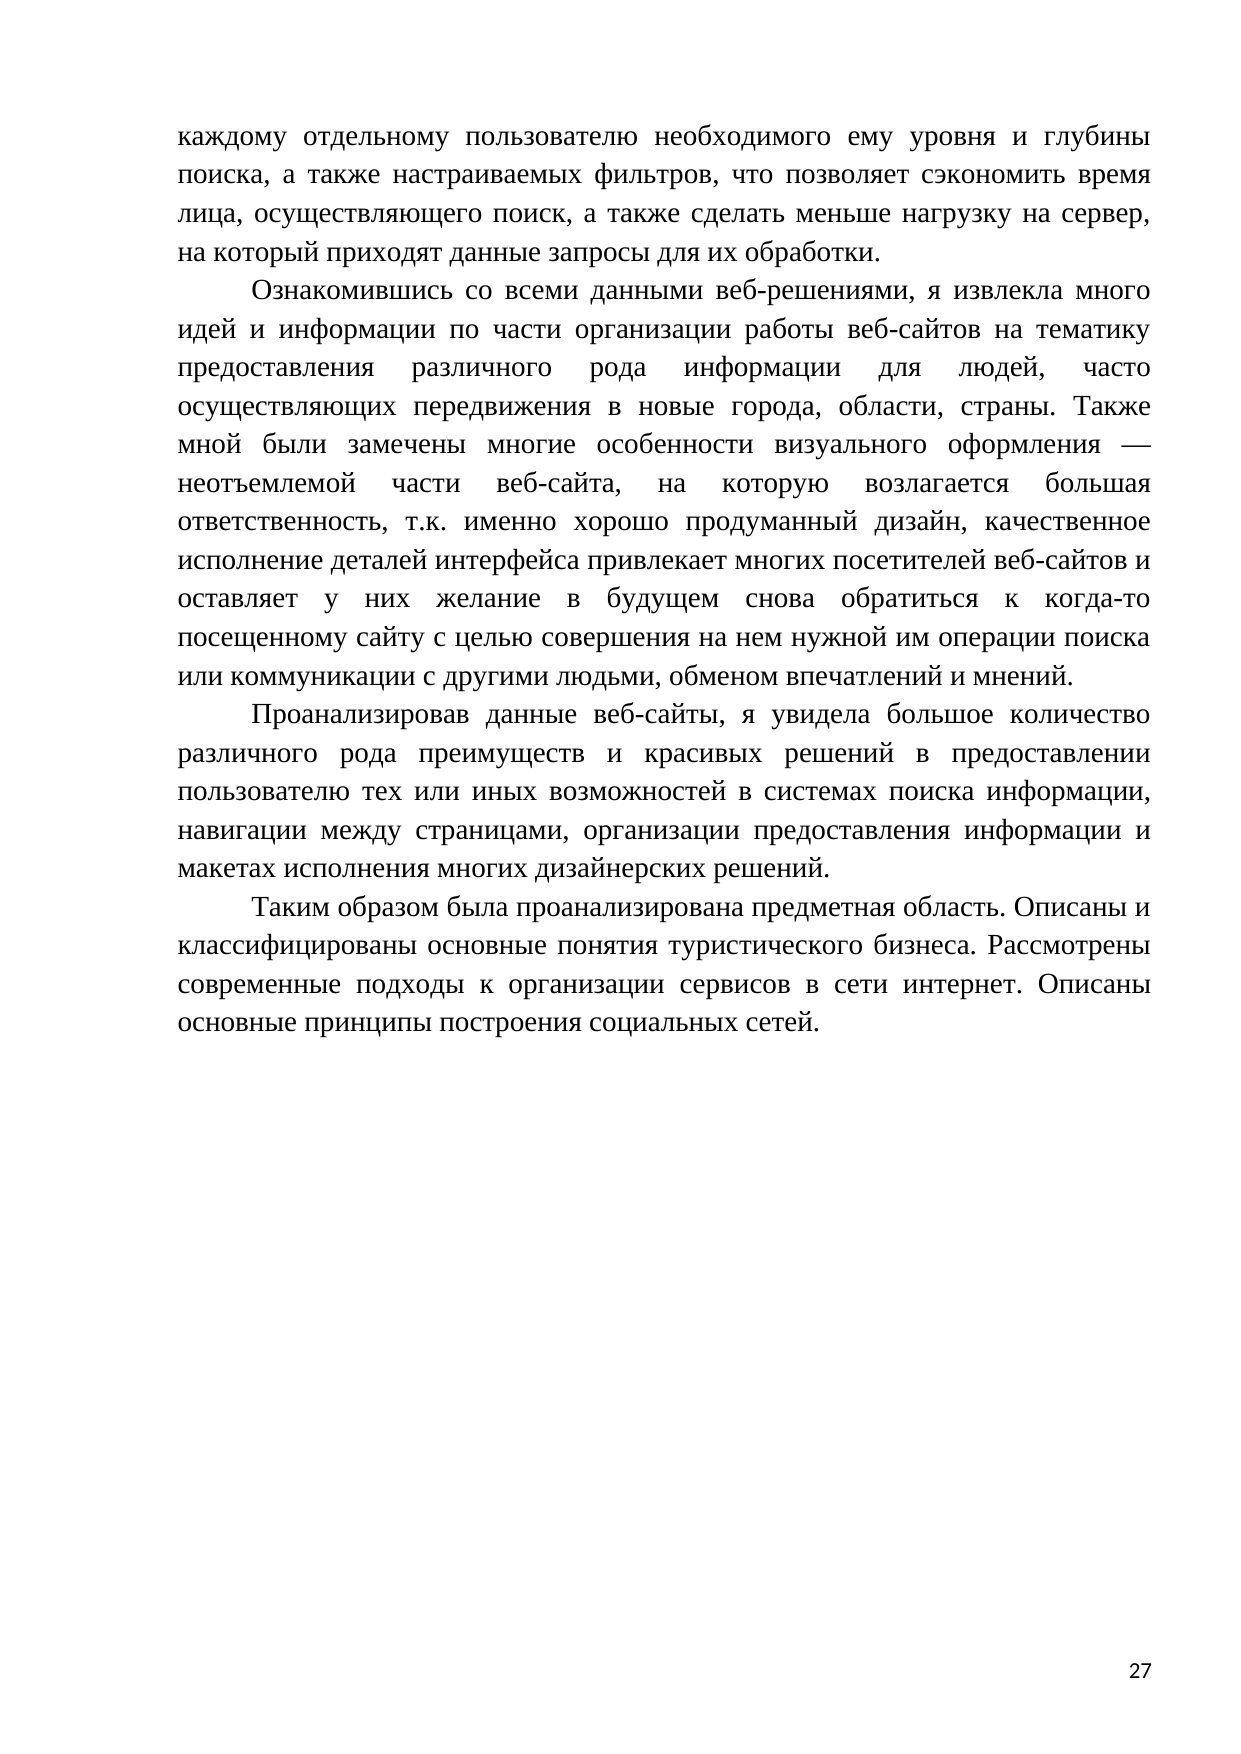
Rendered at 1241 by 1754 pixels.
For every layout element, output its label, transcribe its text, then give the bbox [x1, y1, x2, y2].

text Ознакомившись со всеми данными веб-решениями, я извлекла много идей и информации по части организации работы веб-сайтов на тематику предоставления различного рода информации для людей, часто осуществляющих передвижения в новые города, области, страны. Также мной были замечены многие особенности визуального оформления — неотъемлемой части веб-сайта, на которую возлагается большая ответственность, т.к. именно хорошо продуманный дизайн, качественное исполнение деталей интерфейса привлекает многих посетителей веб-сайтов и оставляет у них желание в будущем снова обратиться к когда-то посещенному сайту с целью совершения на нем нужной им операции поиска или коммуникации с другими людьми, обменом впечатлений и мнений. [177, 272, 1152, 691]
text Таким образом была проанализирована предметная область. Описаны и классифицированы основные понятия туристического бизнеса. Рассмотрены современные подходы к организации сервисов в сети интернет. Описаны основные принципы построения социальных сетей. [177, 889, 1152, 1038]
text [177, 118, 1152, 267]
text Проанализировав данные веб-сайты, я увидела большое количество различного рода преимуществ и красивых решений в предоставлении пользователю тех или иных возможностей в системах поиска информации, навигации между страницами, организации предоставления информации и макетах исполнения многих дизайнерских решений. [177, 696, 1152, 884]
